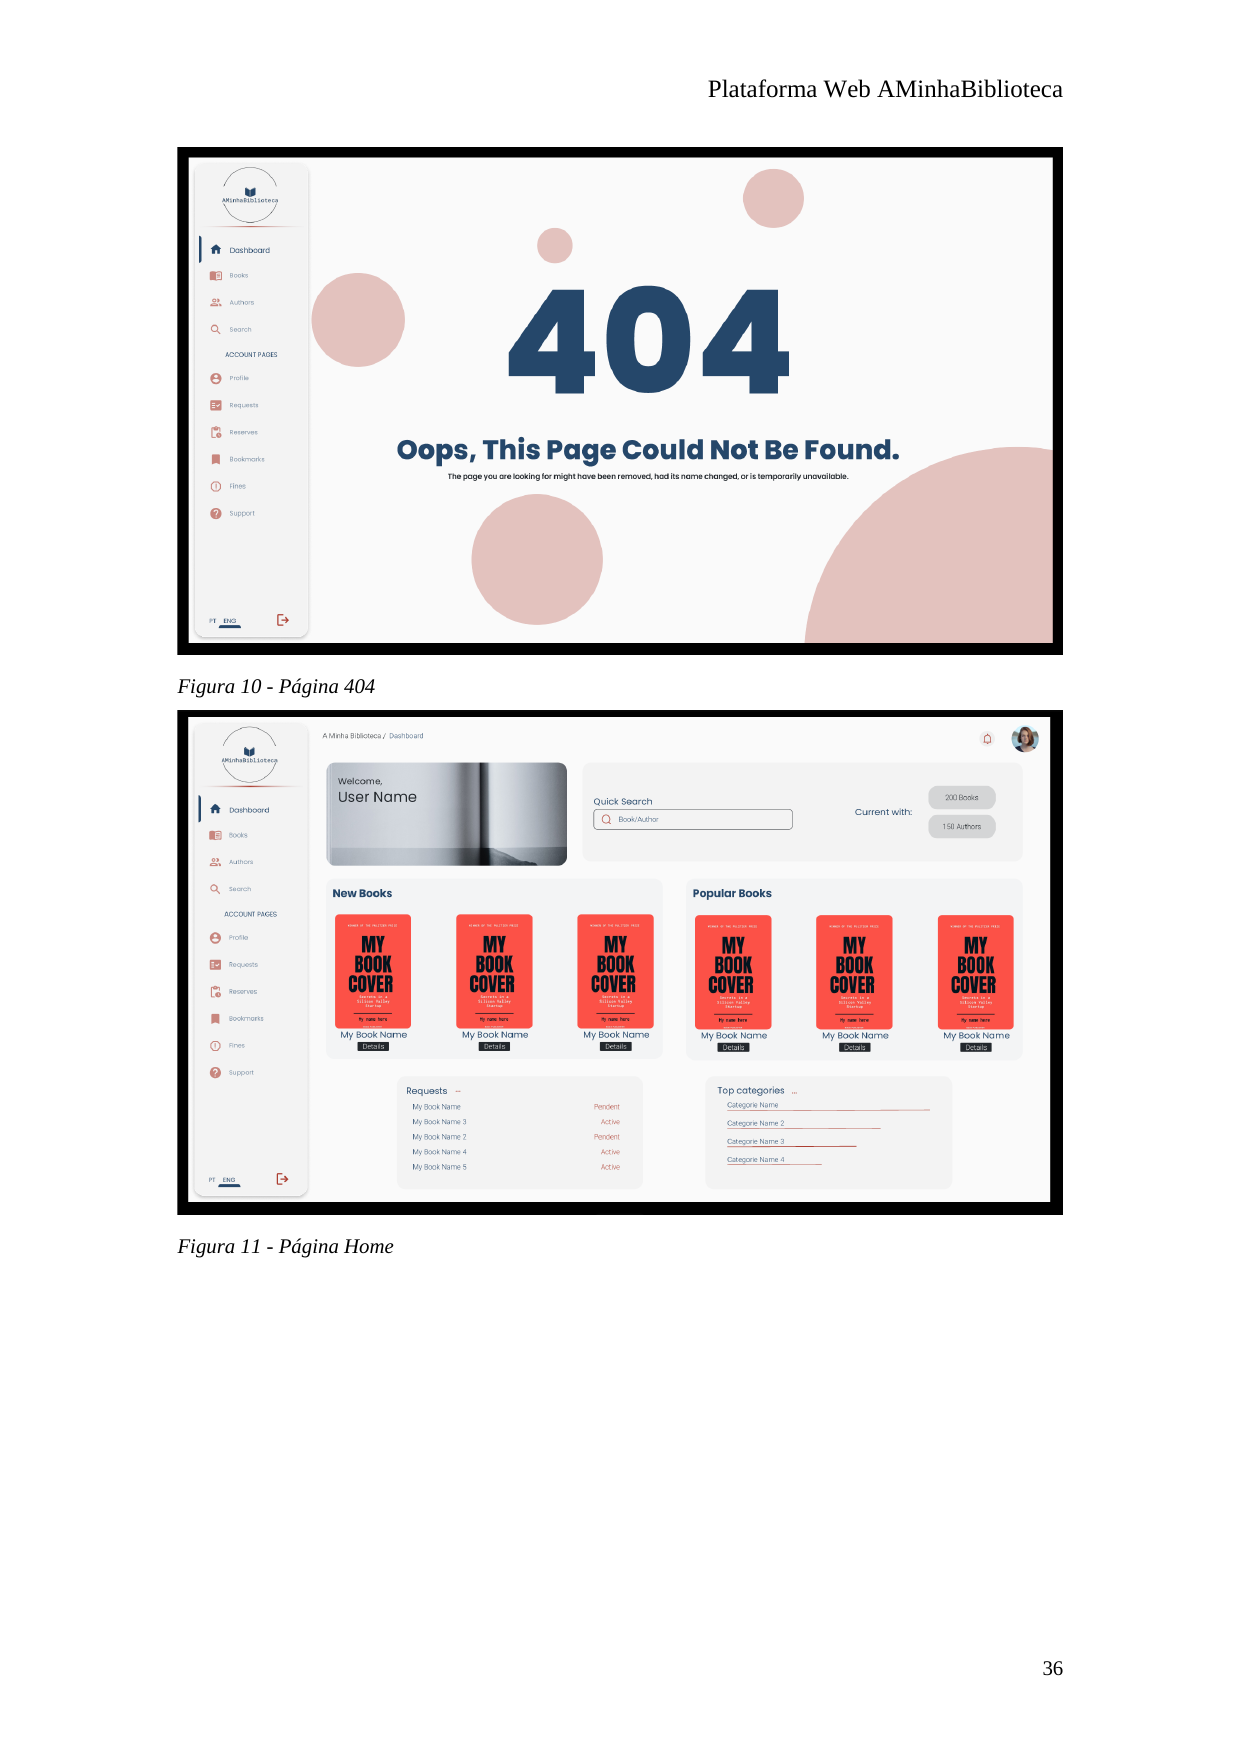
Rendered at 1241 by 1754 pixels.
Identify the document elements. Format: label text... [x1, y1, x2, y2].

picture [177, 147, 1063, 655]
text Figura 11 - Página Home [177, 1234, 1063, 1258]
text Figura 10 - Página 404 [177, 674, 1063, 698]
picture [177, 710, 1063, 1215]
